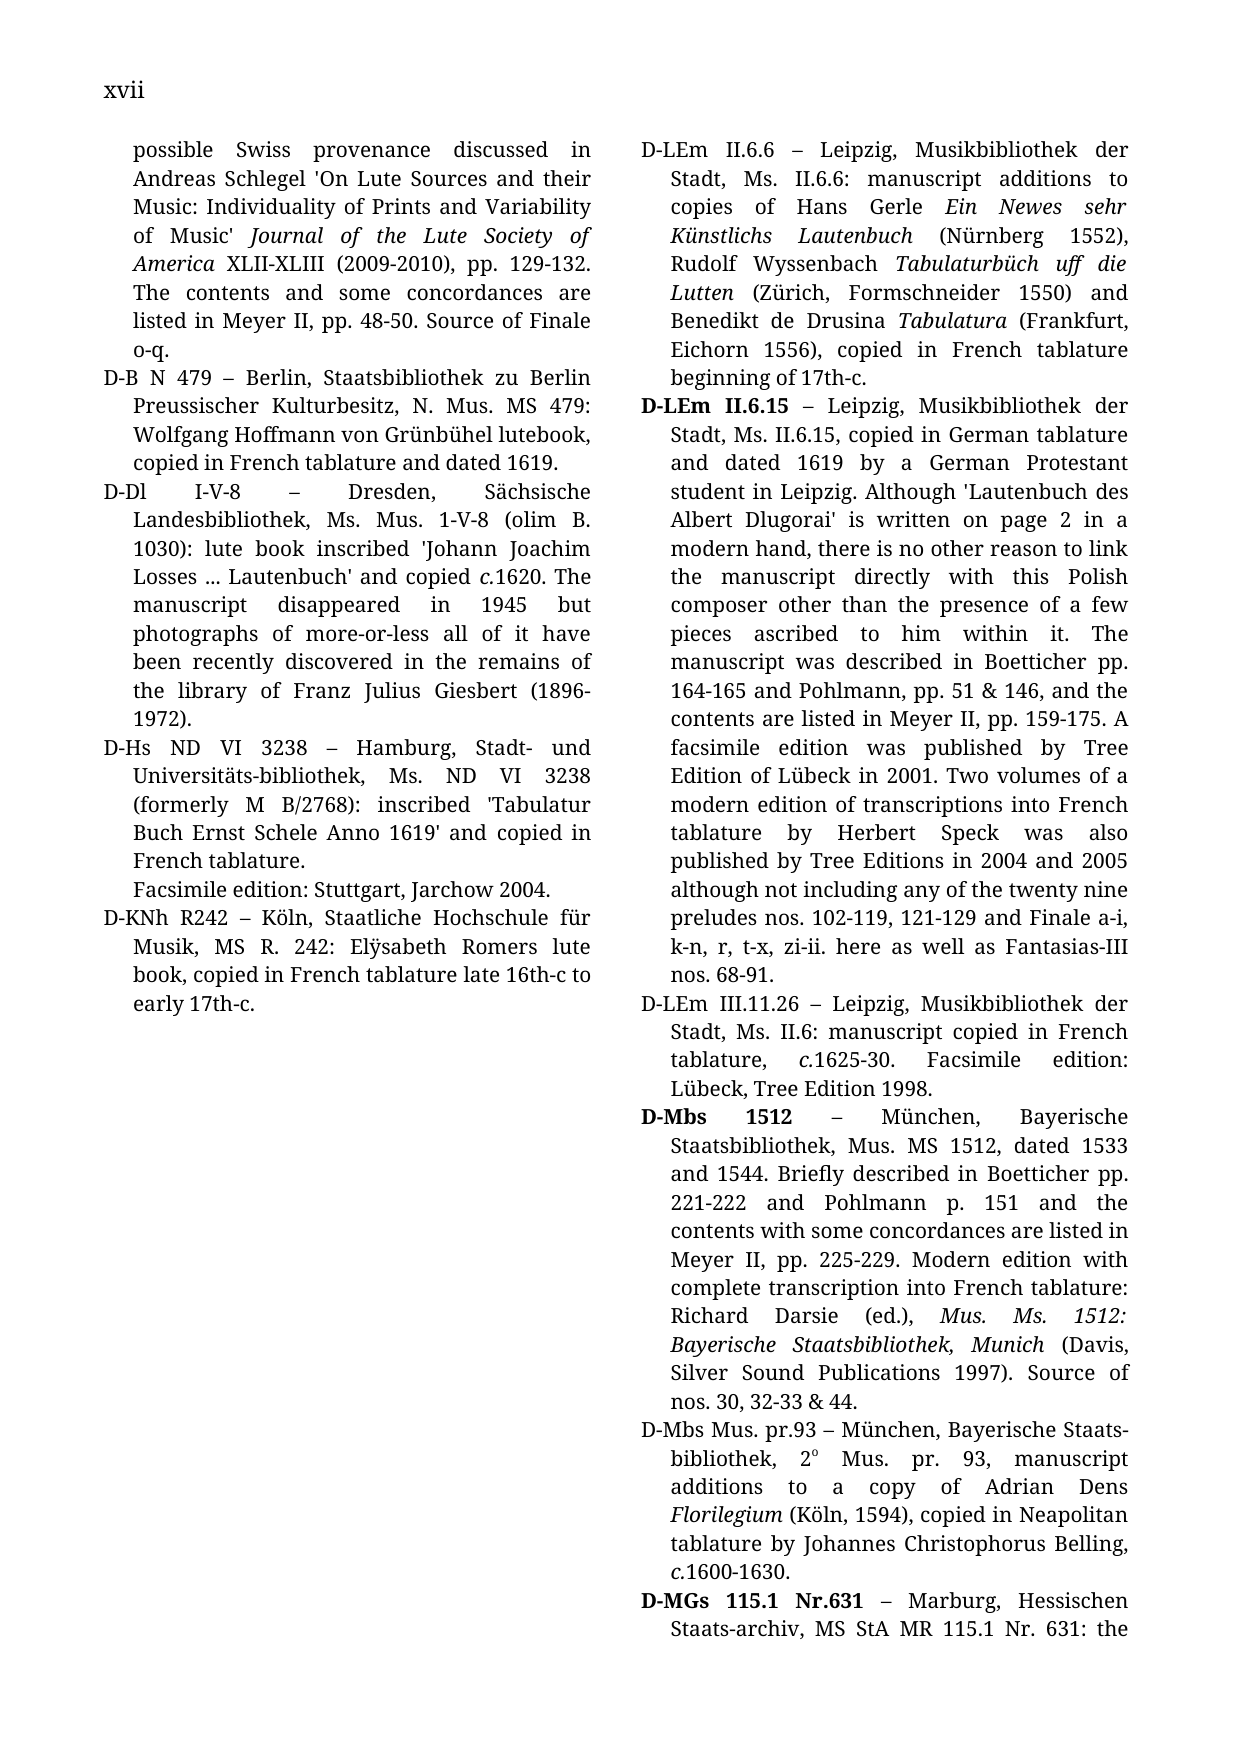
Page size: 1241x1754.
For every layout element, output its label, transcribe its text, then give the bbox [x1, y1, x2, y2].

text D-LEm II.6.6 – Leipzig, Musikbibliothek der Stadt, Ms. II.6.6: manuscript additions to copies of Hans Gerle Ein Newes sehr Künstlichs Lautenbuch (Nürnberg 1552), Rudolf Wyssenbach Tabulaturbüch uff die Lutten (Zürich, Formschneider 1550) and Benedikt de Drusina Tabulatura (Frankfurt, Eichorn 1556), copied in French tablature beginning of 17th-c. [641, 136, 1129, 392]
text D-LEm II.6.15 – Leipzig, Musikbibliothek der Stadt, Ms. II.6.15, copied in German tablature and dated 1619 by a German Protestant student in Leipzig. Although 'Lautenbuch des Albert Dlugorai' is written on page 2 in a modern hand, there is no other reason to link the manuscript directly with this Polish composer other than the presence of a few pieces ascribed to him within it. The manuscript was described in Boetticher pp. 164-165 and Pohlmann, pp. 51 & 146, and the contents are listed in Meyer II, pp. 159-175. A facsimile edition was published by Tree Edition of Lübeck in 2001. Two volumes of a modern edition of transcriptions into French tablature by Herbert Speck was also published by Tree Editions in 2004 and 2005 although not including any of the twenty nine preludes nos. 102-119, 121-129 and Finale a-i, k-n, r, t-x, zi-ii. here as well as Fantasias-III nos. 68-91. [641, 392, 1129, 989]
text D-Dl I-V-8 – Dresden, Sächsische Landesbibliothek, Ms. Mus. 1-V-8 (olim B. 1030): lute book inscribed 'Johann Joachim Losses ... Lautenbuch' and copied c.1620. The manuscript disappeared in 1945 but photographs of more-or-less all of it have been recently discovered in the remains of the library of Franz Julius Giesbert (1896-1972). [103, 477, 591, 733]
text Facsimile edition: Stuttgart, Jarchow 2004. [103, 875, 591, 903]
text D-Mbs Mus. pr.93 – München, Bayerische Staats-bibliothek, 2o Mus. pr. 93, manuscript additions to a copy of Adrian Dens Florilegium (Köln, 1594), copied in Neapolitan tablature by Johannes Christophorus Belling, c.1600-1630. [641, 1415, 1129, 1586]
text D-KNh R242 – Köln, Staatliche Hochschule für Musik, MS R. 242: Elÿsabeth Romers lute book, copied in French tablature late 16th-c to early 17th-c. [103, 903, 591, 1017]
text D-Hs ND VI 3238 – Hamburg, Stadt- und Universitäts-bibliothek, Ms. ND VI 3238 (formerly M B/2768): inscribed 'Tabulatur Buch Ernst Schele Anno 1619' and copied in French tablature. [103, 733, 591, 875]
text D-Mbs 1512 – München, Bayerische Staatsbibliothek, Mus. MS 1512, dated 1533 and 1544. Briefly described in Boetticher pp. 221-222 and Pohlmann p. 151 and the contents with some concordances are listed in Meyer II, pp. 225-229. Modern edition with complete transcription into French tablature: Richard Darsie (ed.), Mus. Ms. 1512: Bayerische Staatsbibliothek, Munich (Davis, Silver Sound Publications 1997). Source of nos. 30, 32-33 & 44. [641, 1102, 1129, 1415]
text D-B N 479 – Berlin, Staatsbibliothek zu Berlin Preussischer Kulturbesitz, N. Mus. MS 479: Wolfgang Hoffmann von Grünbühel lutebook, copied in French tablature and dated 1619. [103, 363, 591, 477]
text D-LEm III.11.26 – Leipzig, Musikbibliothek der Stadt, Ms. II.6: manuscript copied in French tablature, c.1625-30. Facsimile edition: Lübeck, Tree Edition 1998. [641, 989, 1129, 1102]
